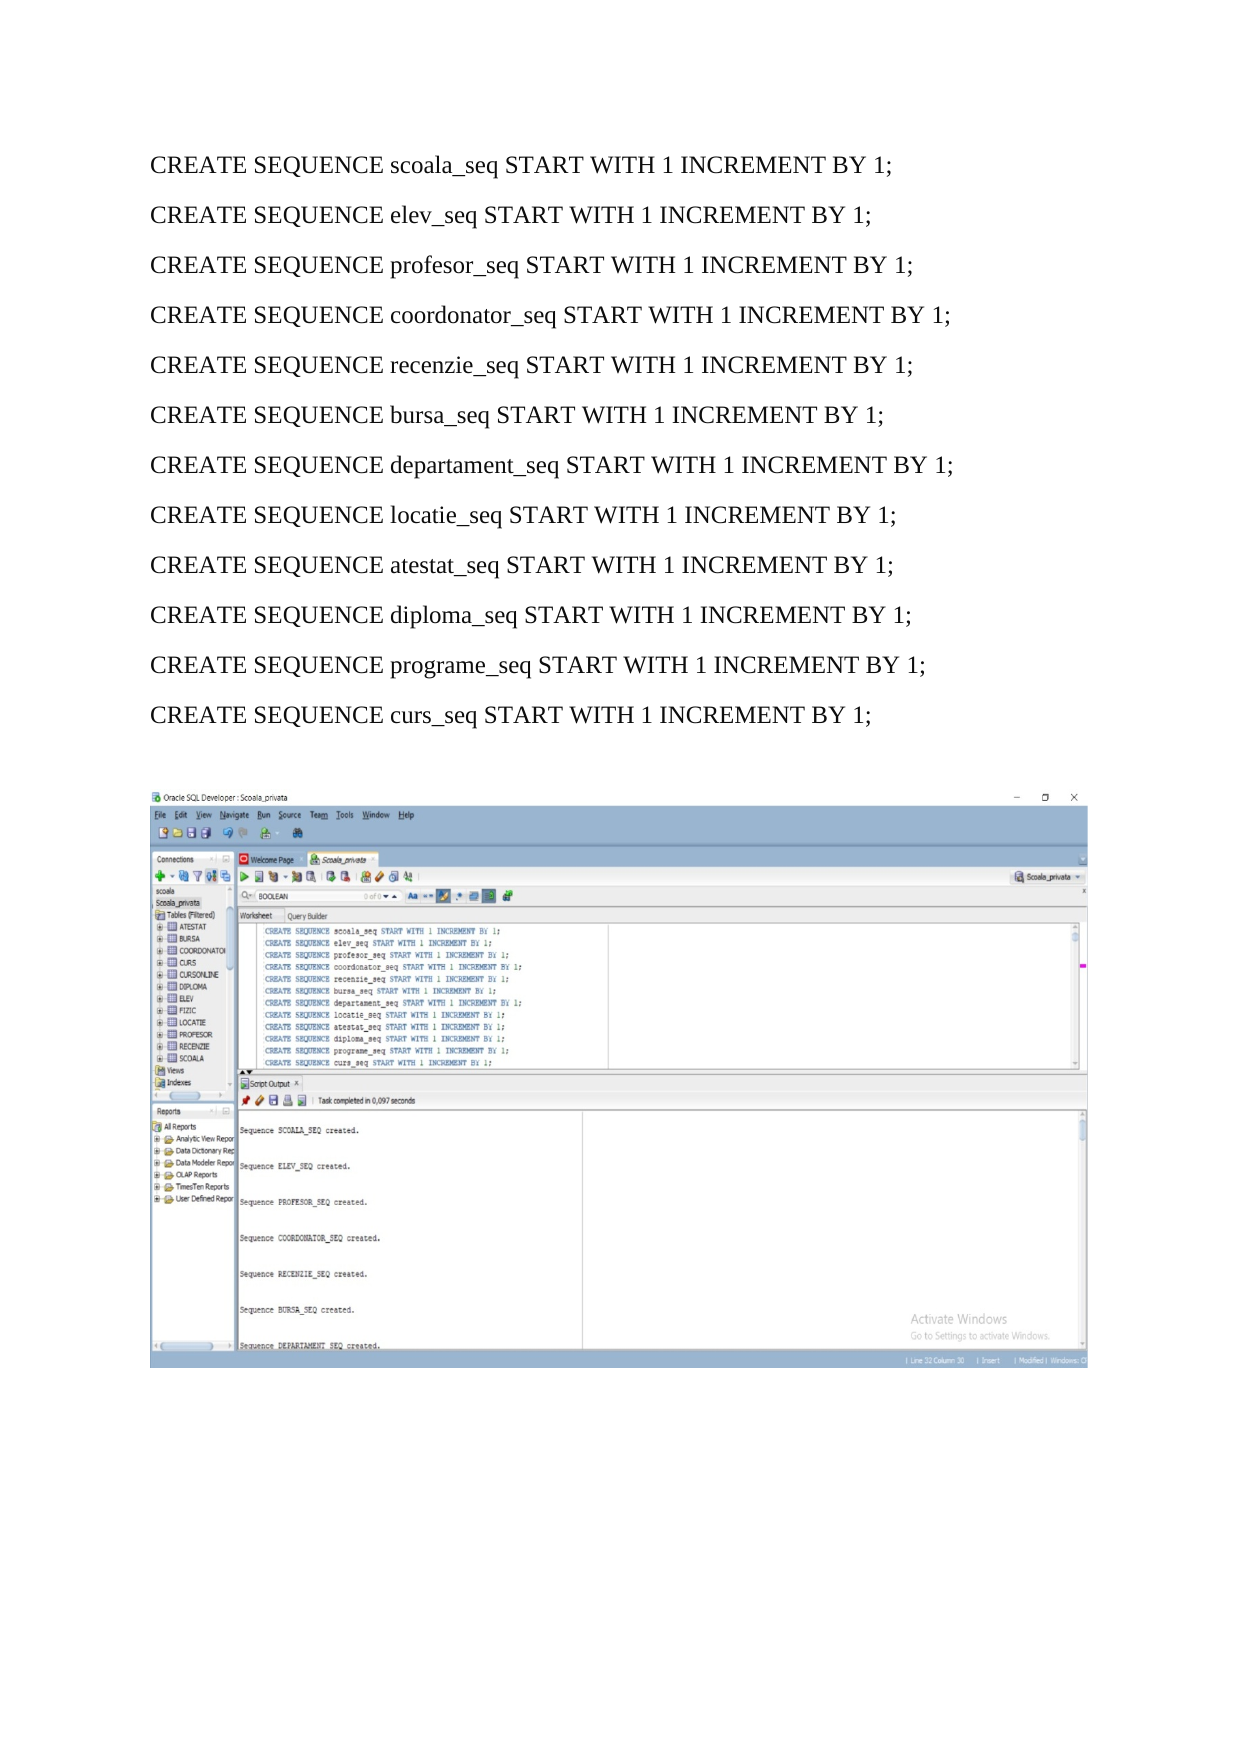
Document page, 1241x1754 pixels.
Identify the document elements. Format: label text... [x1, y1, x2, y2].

text CREATE SEQUENCE departament_seq START WITH 1 INCREMENT BY 1; [150, 450, 1090, 479]
text CREATE SEQUENCE coordonator_seq START WITH 1 INCREMENT BY 1; [150, 300, 1090, 329]
text CREATE SEQUENCE atestat_seq START WITH 1 INCREMENT BY 1; [150, 550, 1090, 579]
text CREATE SEQUENCE programe_seq START WITH 1 INCREMENT BY 1; [150, 650, 1090, 679]
text CREATE SEQUENCE diploma_seq START WITH 1 INCREMENT BY 1; [150, 600, 1090, 629]
text CREATE SEQUENCE scoala_seq START WITH 1 INCREMENT BY 1; [150, 150, 1090, 179]
text CREATE SEQUENCE profesor_seq START WITH 1 INCREMENT BY 1; [150, 250, 1090, 279]
picture [150, 789, 1088, 1368]
text CREATE SEQUENCE bursa_seq START WITH 1 INCREMENT BY 1; [150, 400, 1090, 429]
text CREATE SEQUENCE locatie_seq START WITH 1 INCREMENT BY 1; [150, 500, 1090, 529]
text CREATE SEQUENCE curs_seq START WITH 1 INCREMENT BY 1; [150, 700, 1090, 729]
text CREATE SEQUENCE recenzie_seq START WITH 1 INCREMENT BY 1; [150, 350, 1090, 379]
text CREATE SEQUENCE elev_seq START WITH 1 INCREMENT BY 1; [150, 200, 1090, 229]
